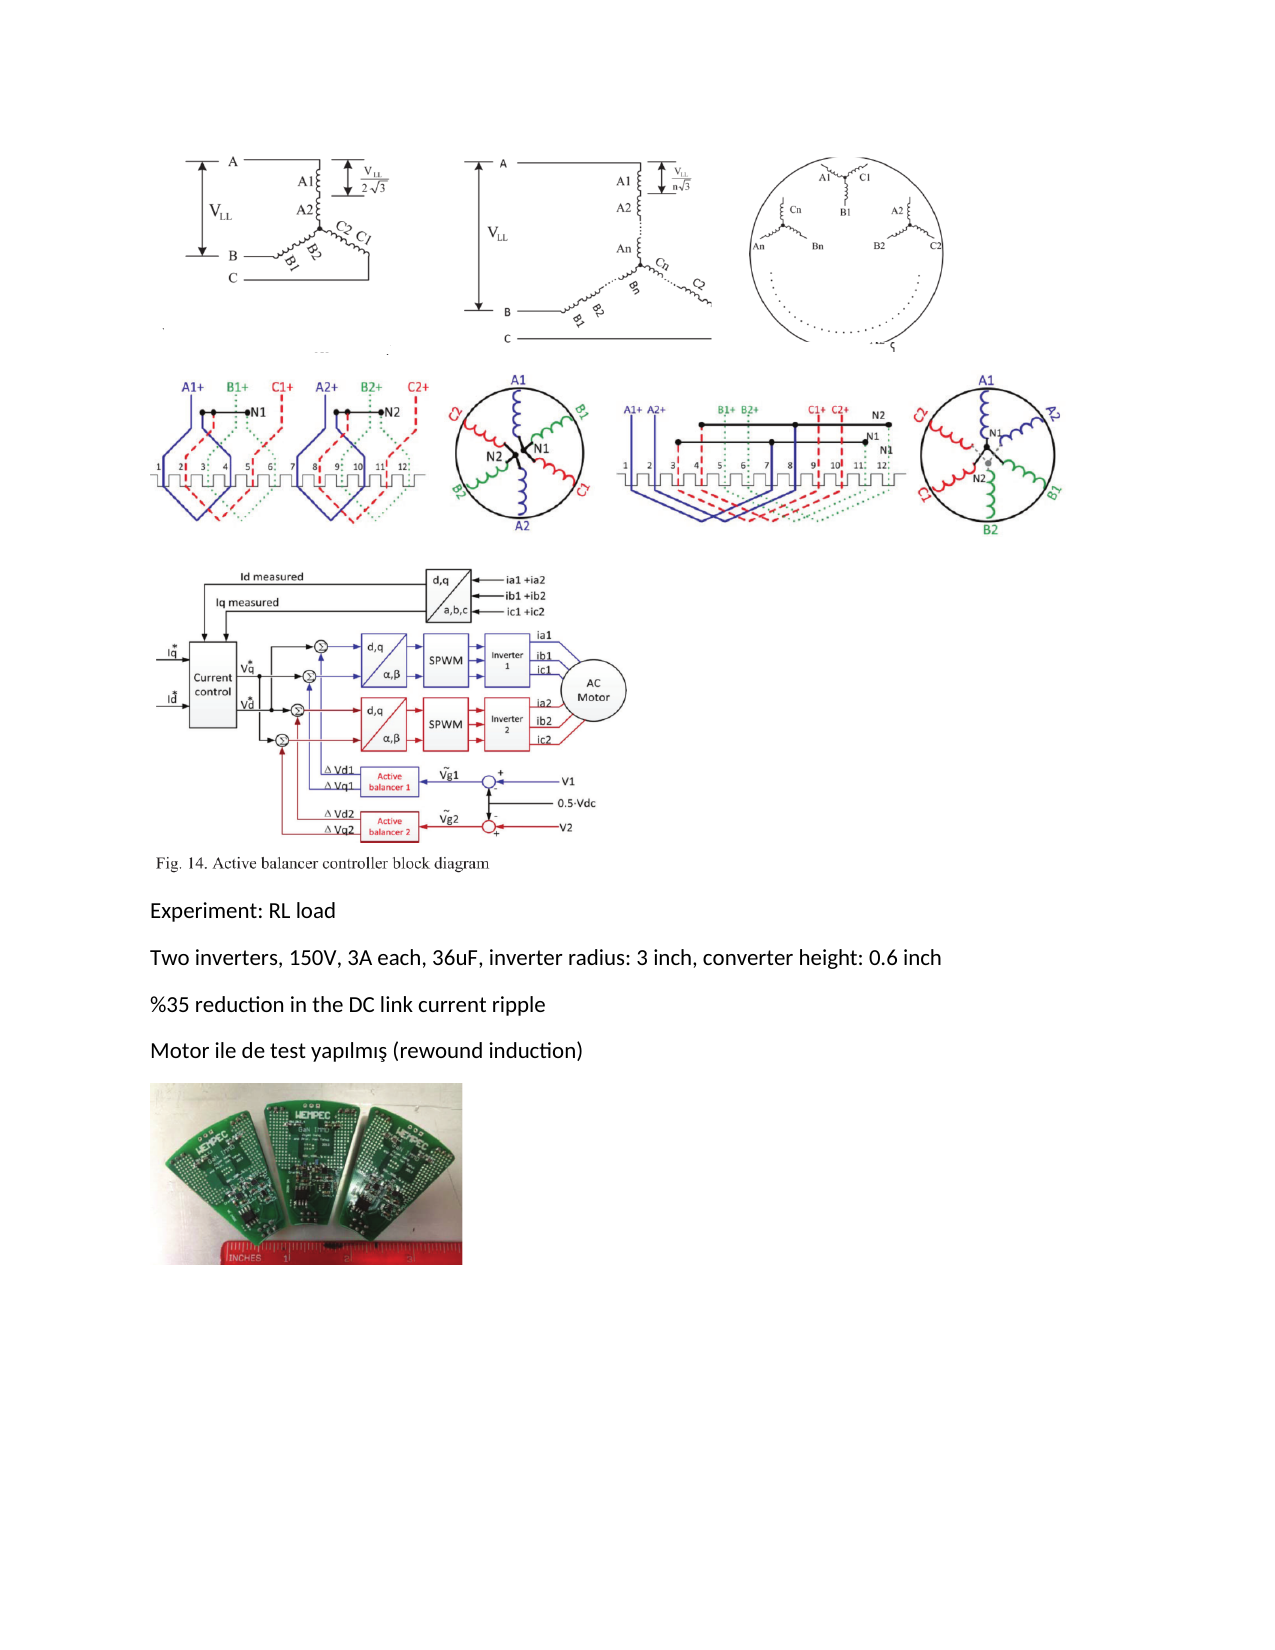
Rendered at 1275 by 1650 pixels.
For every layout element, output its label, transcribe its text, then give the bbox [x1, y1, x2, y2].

picture [150, 565, 629, 877]
picture [150, 1083, 463, 1267]
text Two inverters, 150V, 3A each, 36uF, inverter radius: 3 inch, converter height: 0.6 inch [150, 943, 1125, 971]
text %35 reduction in the DC link current ripple [150, 990, 1125, 1018]
text Experiment: RL load [150, 896, 1125, 924]
picture [150, 150, 954, 361]
text Motor ile de test yapılmış (rewound induction) [150, 1037, 1125, 1064]
picture [150, 362, 1067, 546]
